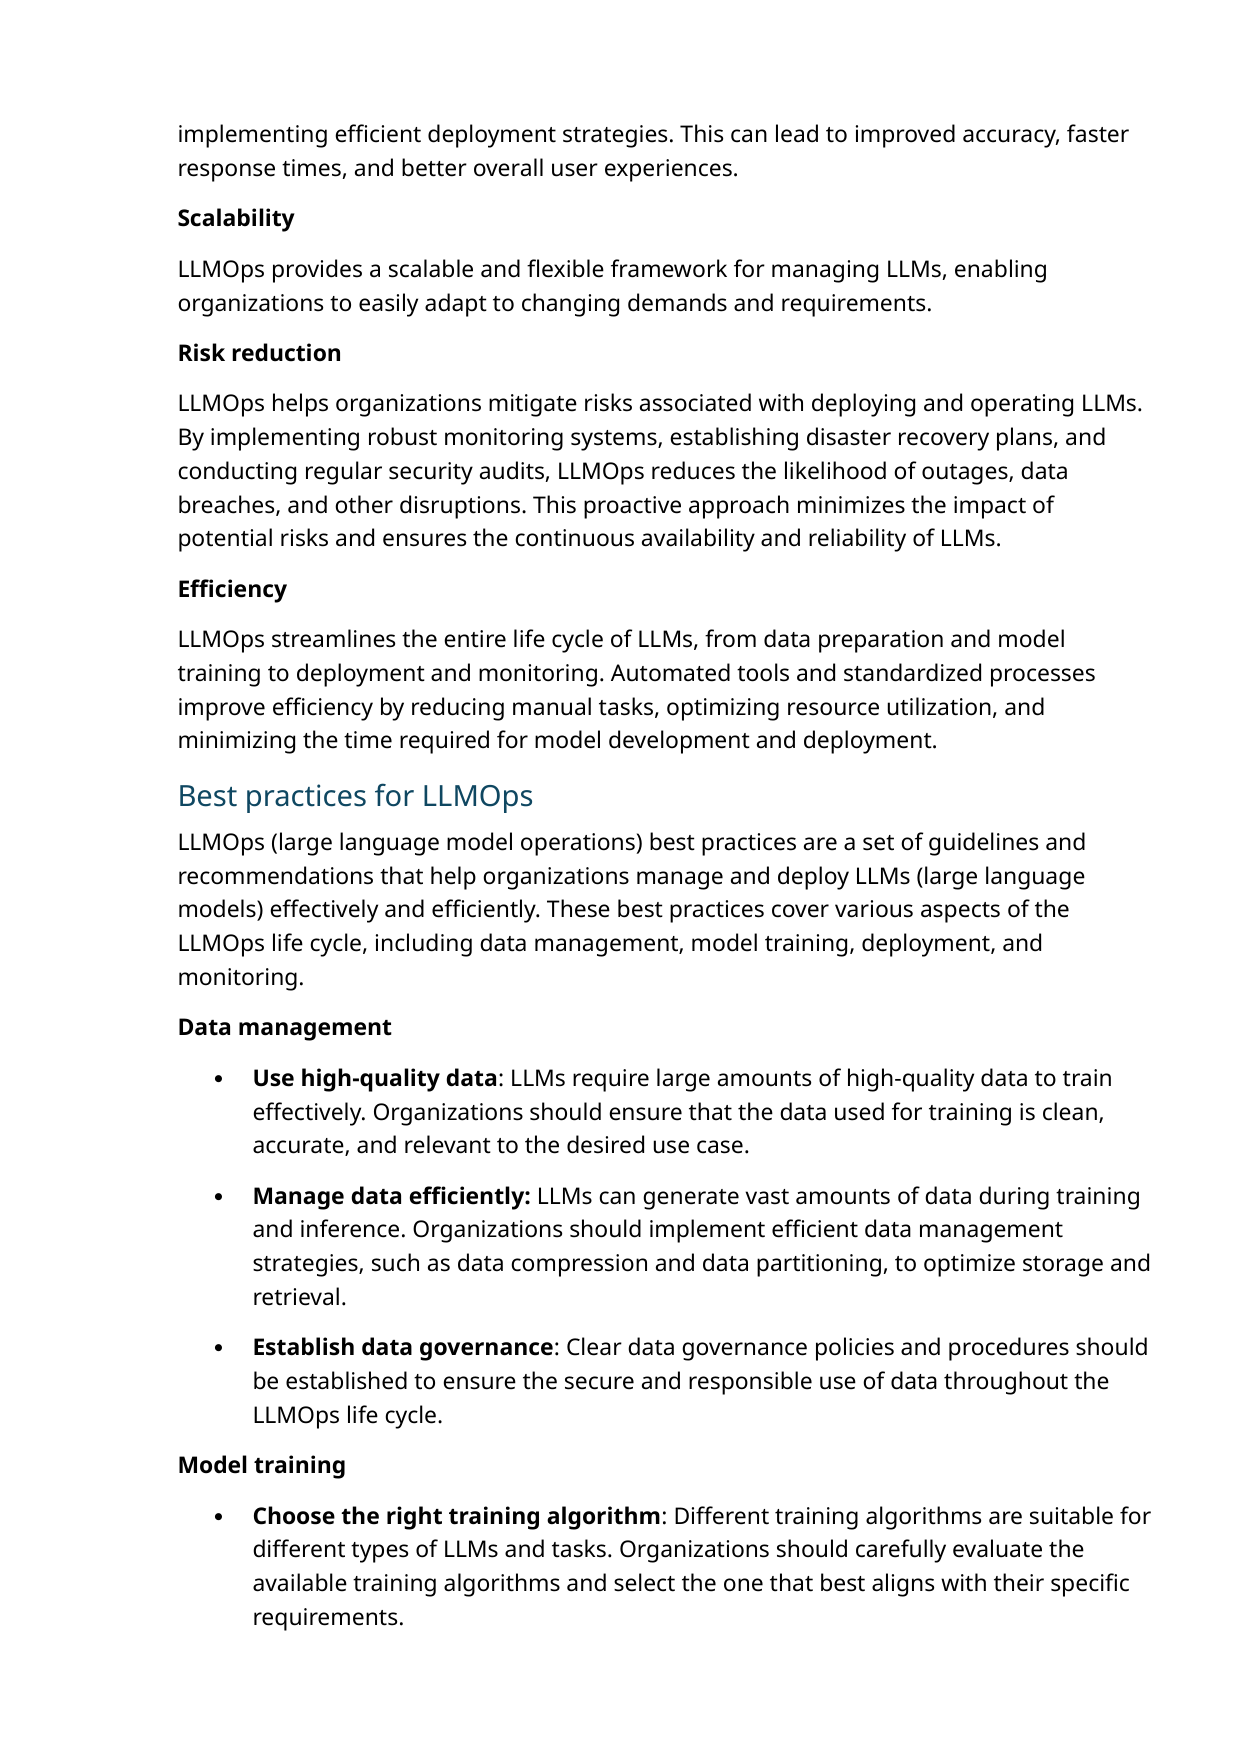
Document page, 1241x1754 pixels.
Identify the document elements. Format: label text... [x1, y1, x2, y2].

text LLMOps streamlines the entire life cycle of LLMs, from data preparation and model training to deployment and monitoring. Automated tools and standardized processes improve efficiency by reducing manual tasks, optimizing resource utilization, and minimizing the time required for model development and deployment. [177, 910, 1152, 1043]
text LLMOps provides a scalable and flexible framework for managing LLMs, enabling organizations to easily adapt to changing demands and requirements. [177, 540, 1152, 605]
text Risk reduction [177, 624, 1152, 655]
text LLMOps (large language model operations) best practices are a set of guidelines and recommendations that help organizations manage and deploy LLMs (large language models) effectively and efficiently. These best practices cover various aspects of the LLMOps life cycle, including data management, model training, deployment, and monitoring. [177, 1113, 1152, 1279]
text LLMOps helps organizations mitigate risks associated with deploying and operating LLMs. By implementing robust monitoring systems, establishing disaster recovery plans, and conducting regular security audits, LLMOps reduces the likelihood of outages, data breaches, and other disruptions. This proactive approach minimizes the impact of potential risks and ensures the continuous availability and reliability of LLMs. [177, 674, 1152, 841]
text Scalability [177, 489, 1152, 521]
list Manage data efficiently: LLMs can generate vast amounts of data during training and inference. Organizations should implement efficient data management strategies, such as data compression and data partitioning, to optimize storage and retrieval. [215, 1467, 1152, 1599]
text LLMOps tools and techniques help organizations optimize the performance of their LLMs by identifying and resolving bottlenecks, fine-tuning model parameters, and implementing efficient deployment strategies. This can lead to improved accuracy, faster response times, and better overall user experiences. [177, 338, 1152, 470]
subtitle Best practices for LLMOps [177, 1062, 1152, 1101]
text Performance [177, 287, 1152, 318]
list Use high-quality data: LLMs require large amounts of high-quality data to train effectively. Organizations should ensure that the data used for training is clean, accurate, and relevant to the desired use case. [215, 1349, 1152, 1447]
text Data management [177, 1298, 1152, 1329]
text LLMOps (large language model operations) offers numerous benefits for organizations looking to manage and deploy LLMs (large language models) effectively. These benefits include: [177, 169, 1152, 268]
subtitle Benefits of LLMOps [177, 118, 1152, 158]
text Efficiency [177, 860, 1152, 891]
